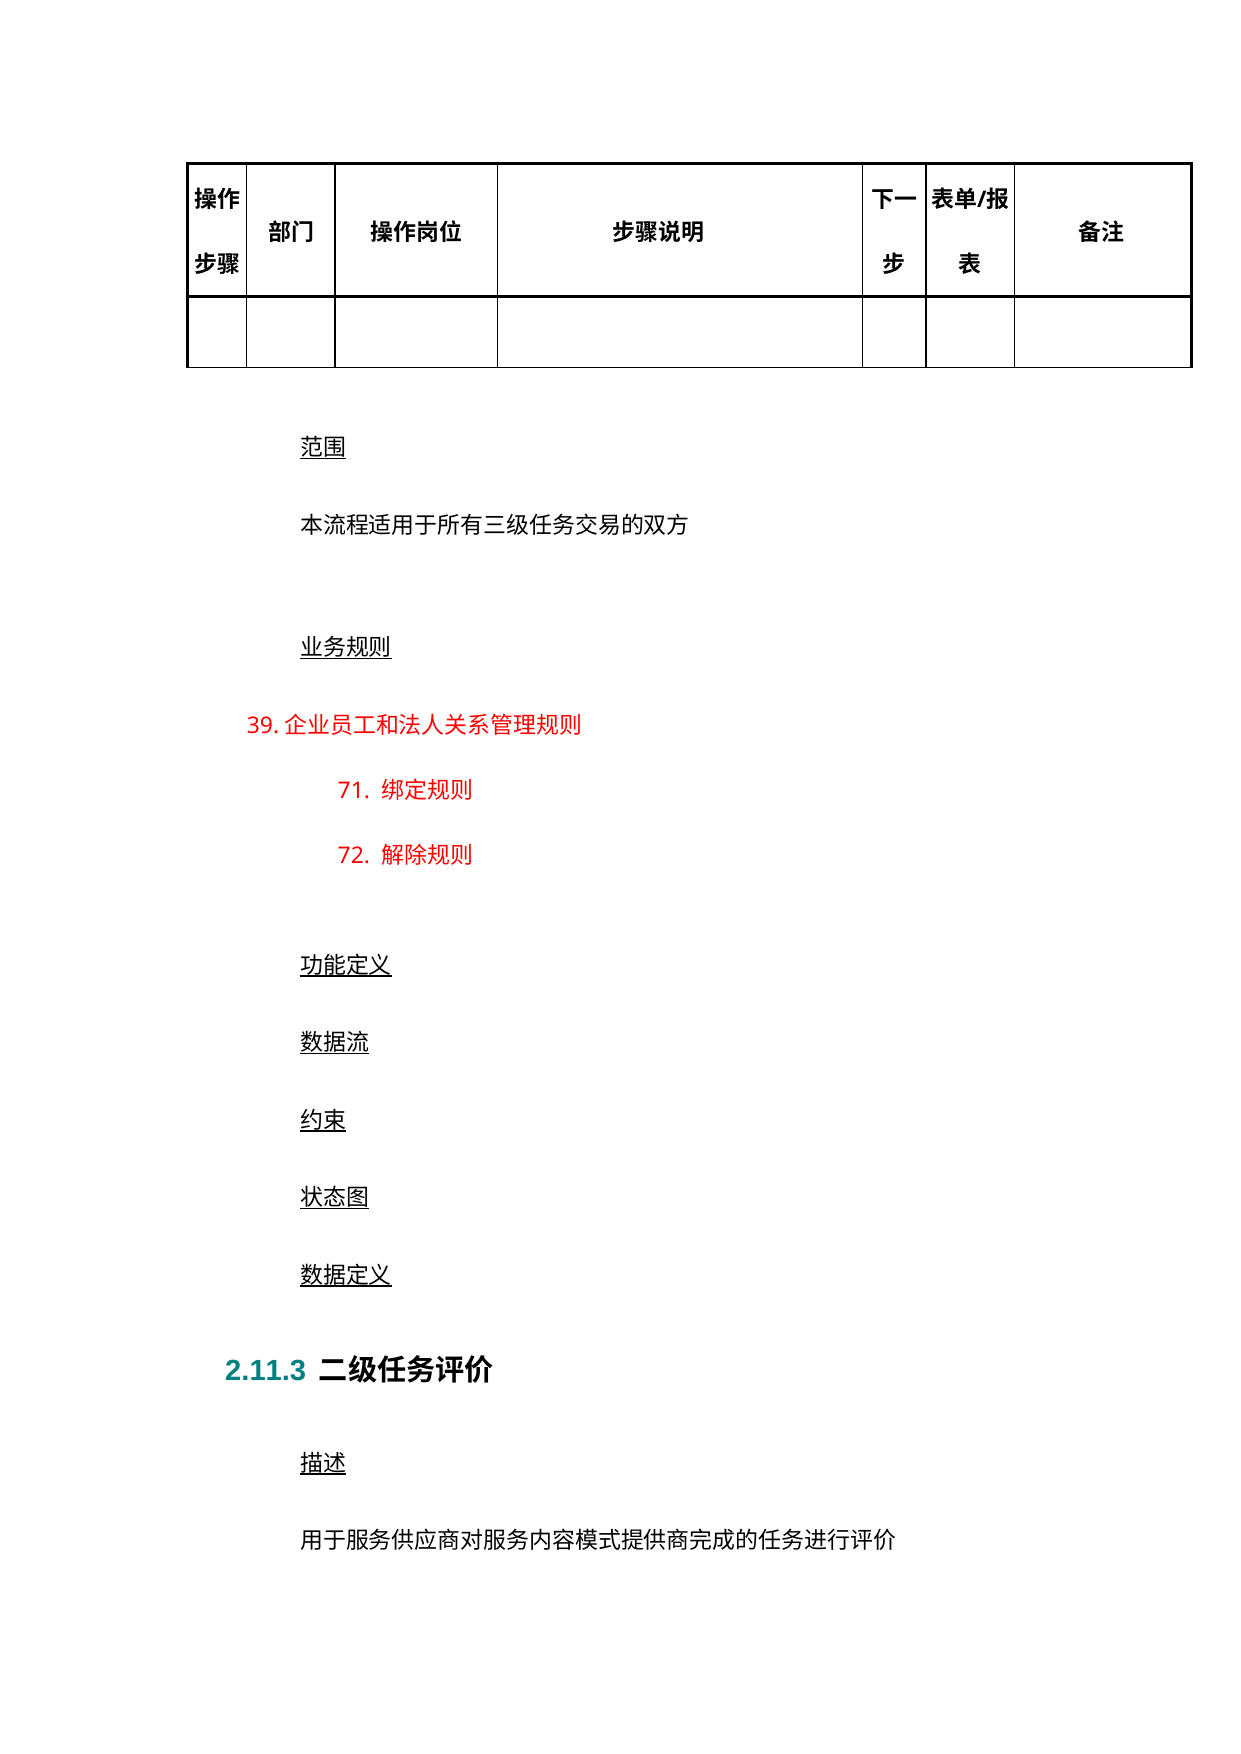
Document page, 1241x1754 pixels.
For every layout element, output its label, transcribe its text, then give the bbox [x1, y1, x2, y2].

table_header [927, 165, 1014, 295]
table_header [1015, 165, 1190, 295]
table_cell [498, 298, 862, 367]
text 约束 [300, 1086, 1053, 1151]
list 企业员工和法人关系管理规则 [247, 691, 1053, 756]
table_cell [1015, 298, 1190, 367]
text 状态图 [300, 1163, 1053, 1228]
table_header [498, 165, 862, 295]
subtitle 二级任务评价 [225, 1335, 1053, 1400]
list 解除规则 [337, 821, 1053, 886]
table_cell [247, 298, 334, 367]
text 本流程适用于所有三级任务交易的双方 [300, 491, 1053, 556]
text 范围 [300, 413, 1053, 478]
text 功能定义 [300, 931, 1053, 996]
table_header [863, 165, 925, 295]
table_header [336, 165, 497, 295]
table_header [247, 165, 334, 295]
text 数据流 [300, 1008, 1053, 1073]
text 描述 [300, 1429, 1053, 1494]
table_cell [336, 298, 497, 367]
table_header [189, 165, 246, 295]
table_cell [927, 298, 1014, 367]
text 用于服务供应商对服务内容模式提供商完成的任务进行评价 [300, 1507, 1053, 1572]
text 业务规则 [300, 613, 1053, 678]
list 绑定规则 [337, 756, 1053, 821]
text 数据定义 [300, 1241, 1053, 1306]
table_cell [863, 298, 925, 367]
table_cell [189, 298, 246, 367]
